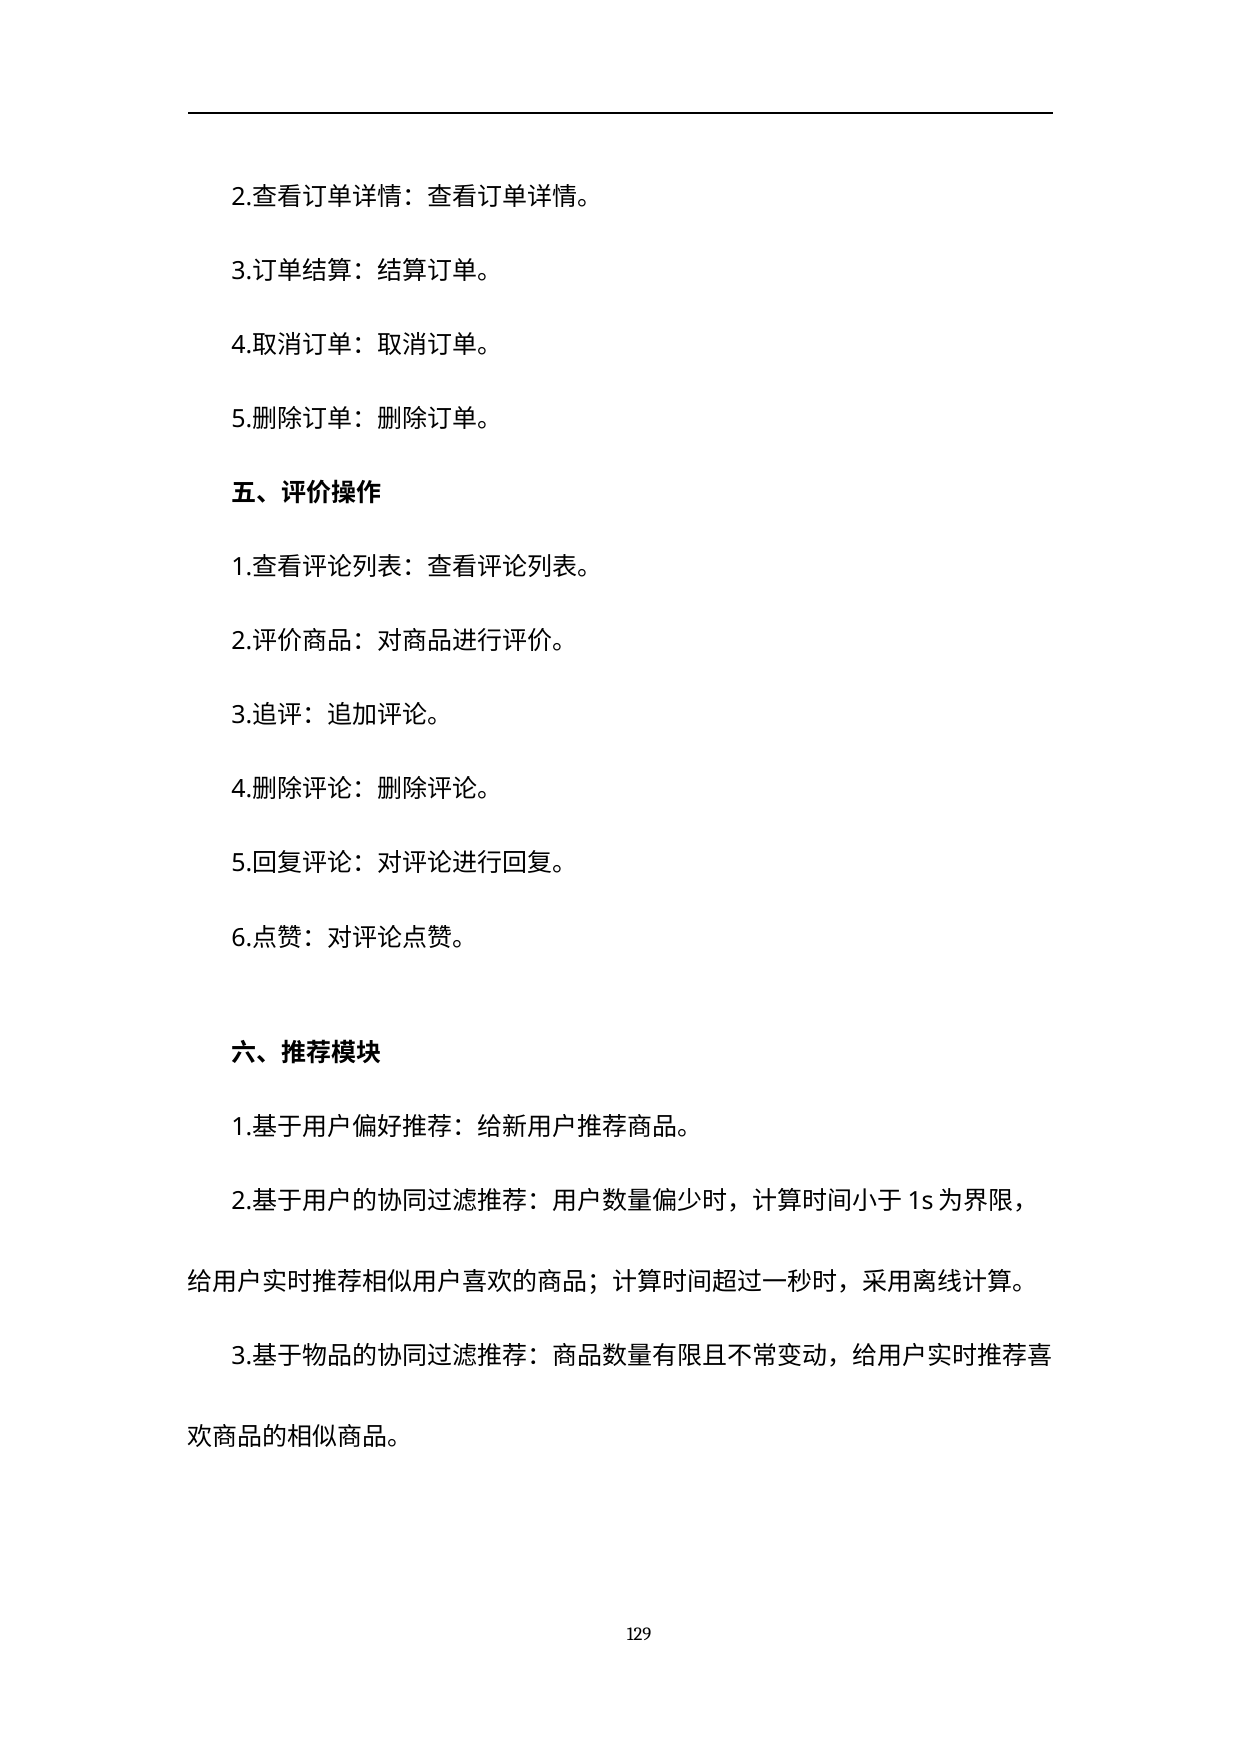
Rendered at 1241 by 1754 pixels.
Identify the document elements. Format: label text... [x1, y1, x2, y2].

text 3.订单结算：结算订单。 [187, 236, 1053, 301]
text 六、推荐模块 [187, 1018, 1053, 1083]
text 3.追评：追加评论。 [187, 680, 1053, 745]
text 1.基于用户偏好推荐：给新用户推荐商品。 [187, 1092, 1053, 1157]
text 2.评价商品：对商品进行评价。 [187, 606, 1053, 671]
text 5.删除订单：删除订单。 [187, 384, 1053, 449]
text 6.点赞：对评论点赞。 [187, 903, 1053, 968]
text 4.取消订单：取消订单。 [187, 310, 1053, 375]
text 2.查看订单详情：查看订单详情。 [187, 162, 1053, 227]
text 4.删除评论：删除评论。 [187, 754, 1053, 819]
text 1.查看评论列表：查看评论列表。 [187, 532, 1053, 597]
text 3.基于物品的协同过滤推荐：商品数量有限且不常变动，给用户实时推荐喜欢商品的相似商品。 [187, 1321, 1053, 1467]
text 2.基于用户的协同过滤推荐：用户数量偏少时，计算时间小于1s为界限，给用户实时推荐相似用户喜欢的商品；计算时间超过一秒时，采用离线计算。 [187, 1166, 1053, 1312]
text 五、评价操作 [187, 458, 1053, 523]
text 5.回复评论：对评论进行回复。 [187, 828, 1053, 893]
